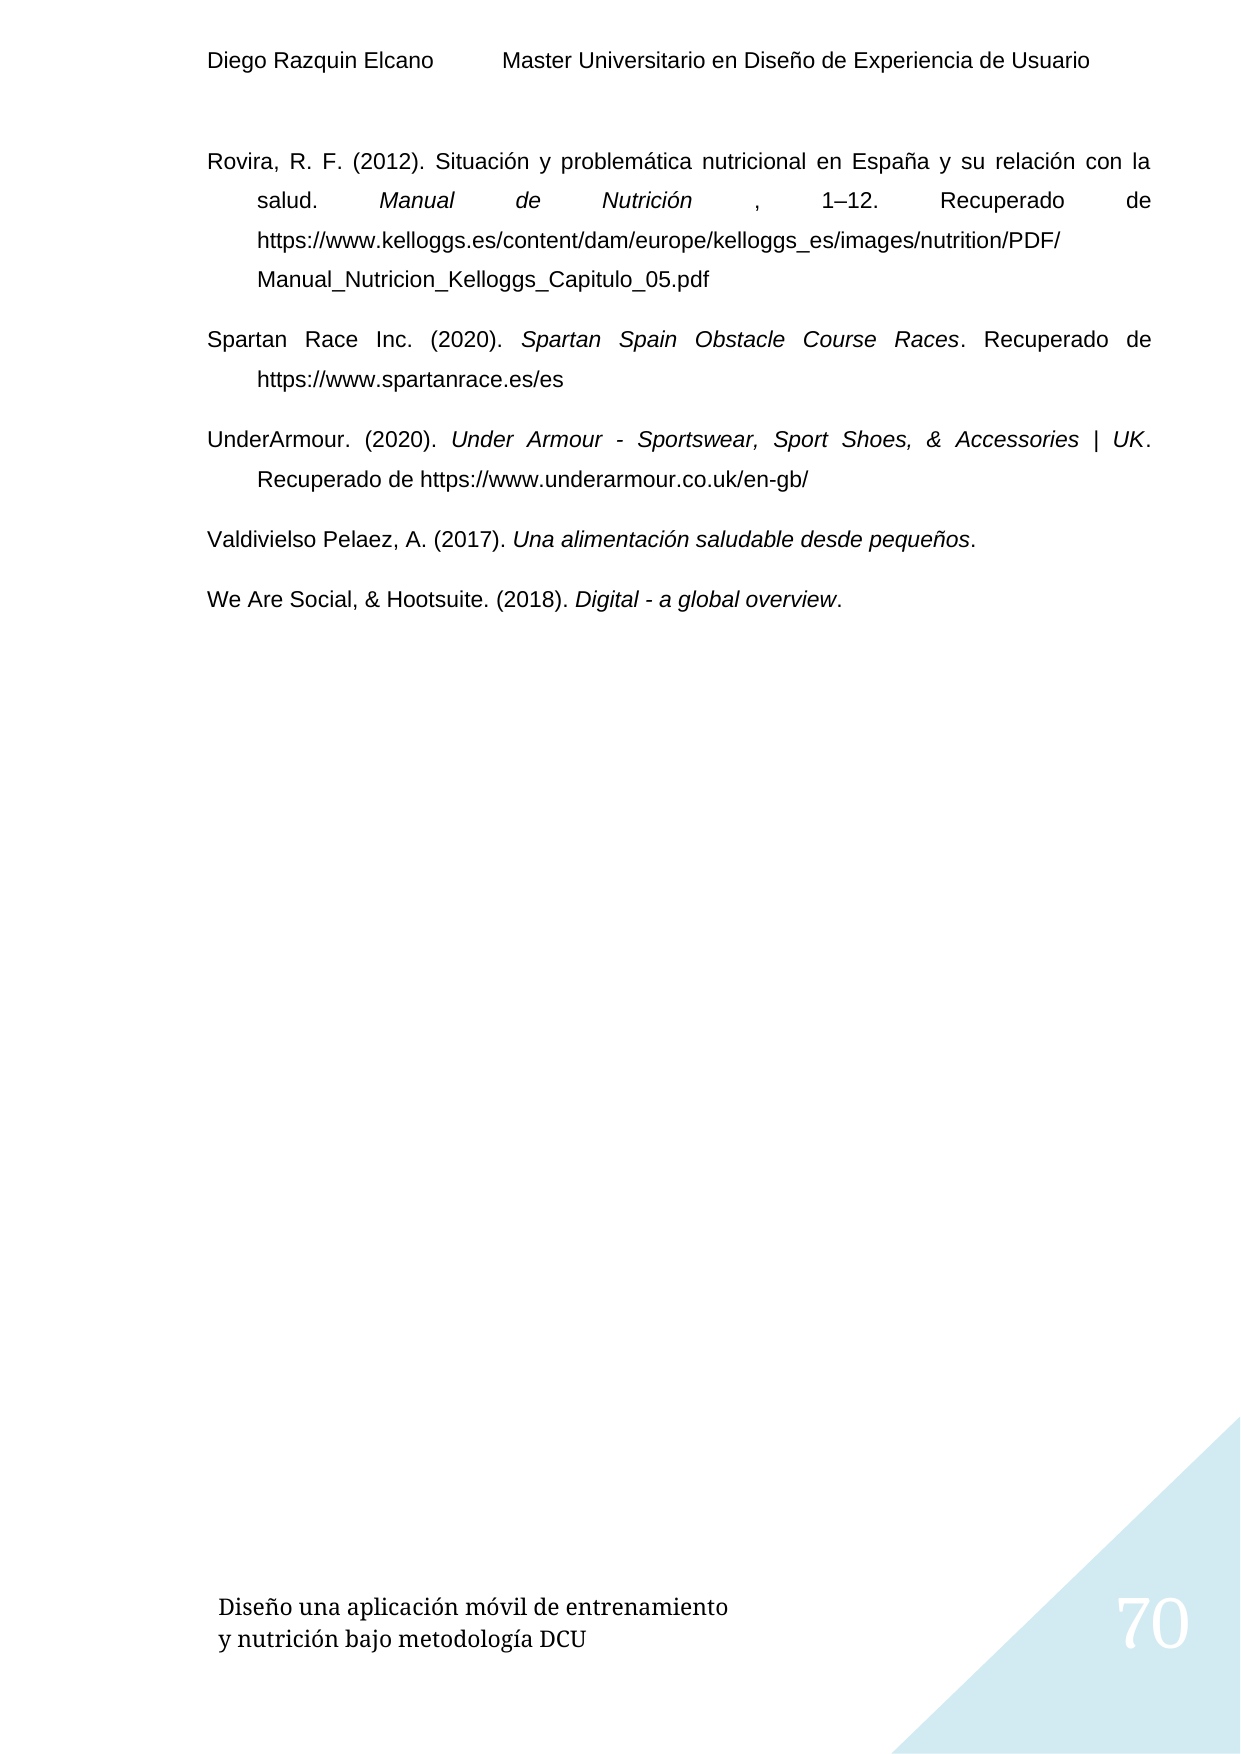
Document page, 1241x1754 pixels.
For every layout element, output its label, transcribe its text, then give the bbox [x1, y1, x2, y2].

text Rovira, R. F. (2012). Situación y problemática nutricional en España y su relación con la salud. Manual de Nutrición , 1–12. Recuperado de https://www.kelloggs.es/content/dam/europe/kelloggs_es/images/nutrition/PDF/Manual_Nutricion_Kelloggs_Capitulo_05.pdf [207, 148, 1152, 292]
text We Are Social, & Hootsuite. (2018). Digital - a global overview. [207, 586, 1152, 613]
text Valdivielso Pelaez, A. (2017). Una alimentación saludable desde pequeños. [207, 526, 1152, 552]
text UnderArmour. (2020). Under Armour - Sportswear, Sport Shoes, & Accessories | UK. Recuperado de https://www.underarmour.co.uk/en-gb/ [207, 426, 1152, 492]
text Spartan Race Inc. (2020). Spartan Spain Obstacle Course Races. Recuperado de https://www.spartanrace.es/es [207, 326, 1152, 392]
